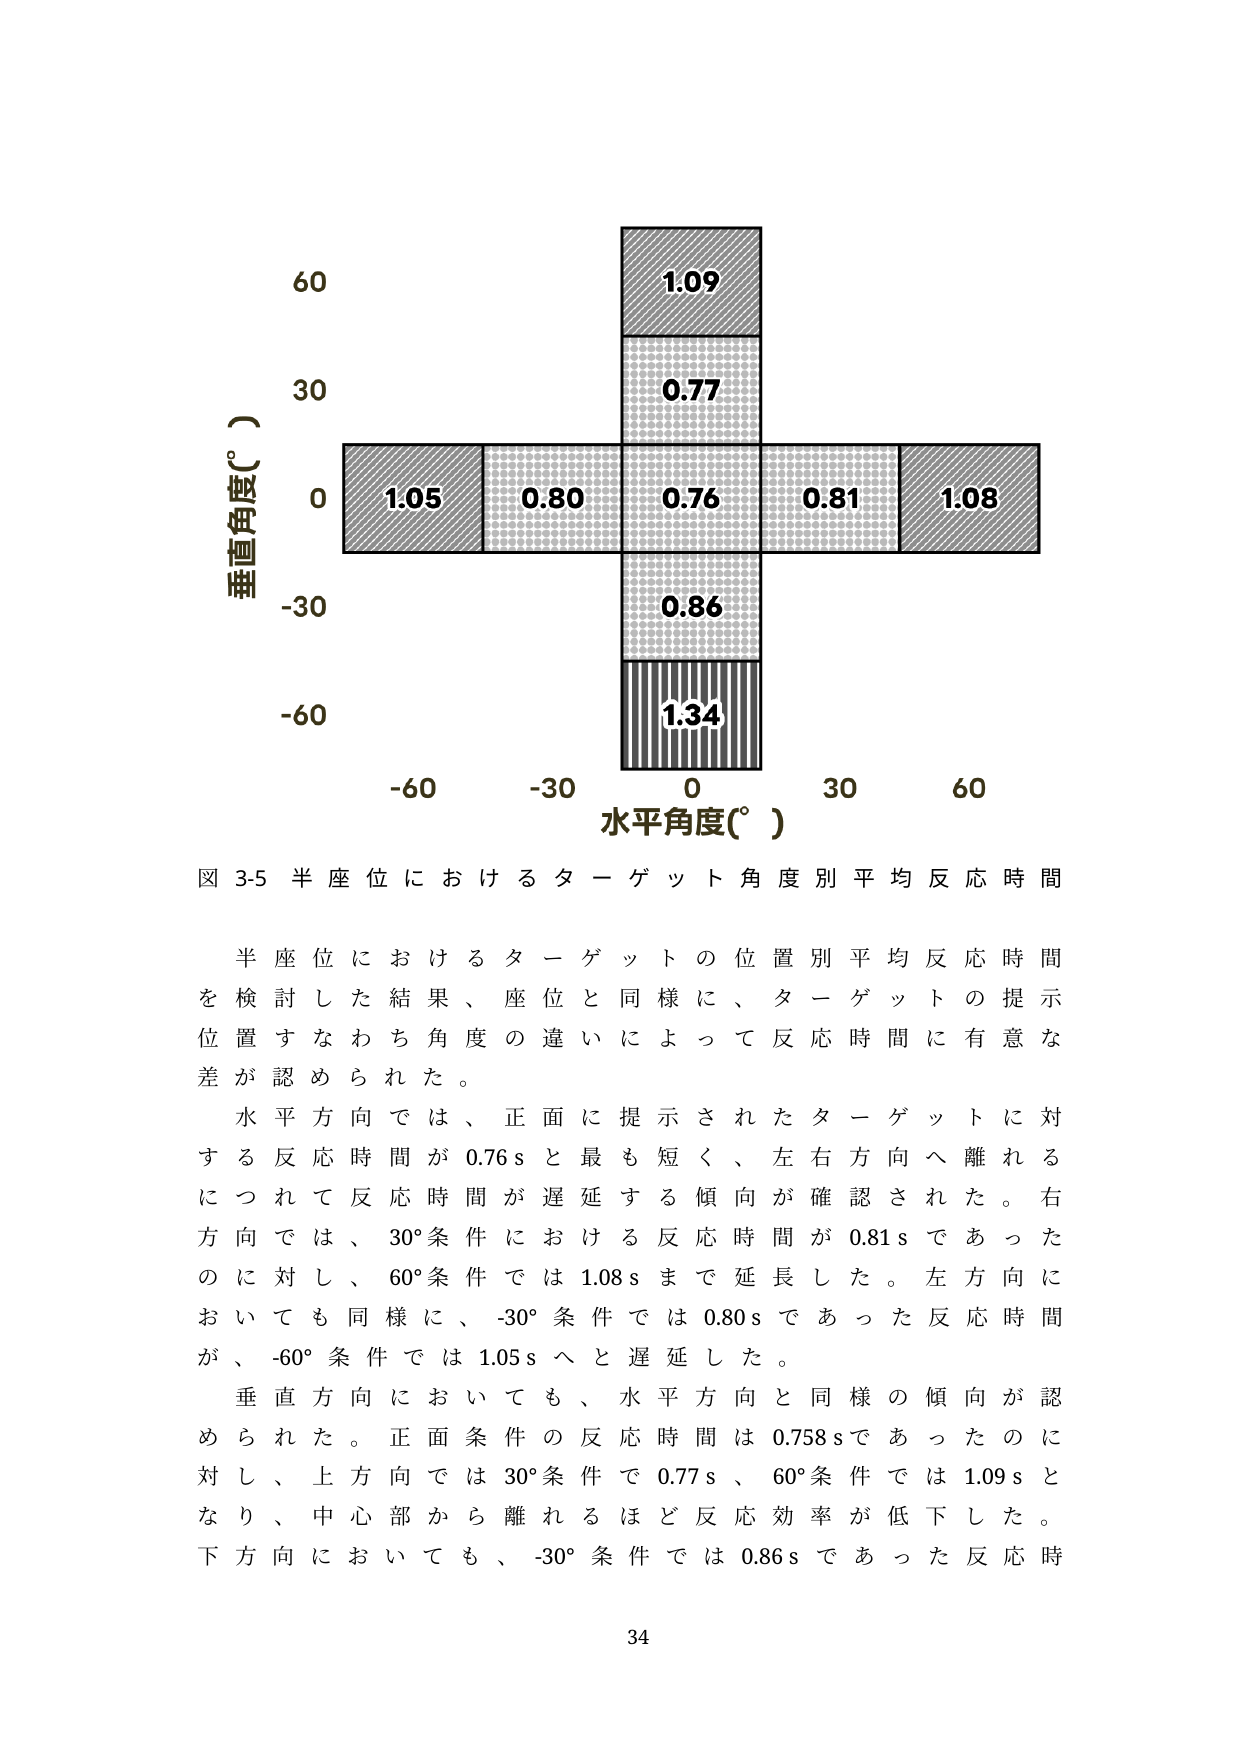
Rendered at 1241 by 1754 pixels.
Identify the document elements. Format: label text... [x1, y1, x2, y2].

text 水平方向では、正面に提示されたターゲットに対する反応時間が0.76 sと最も短く、左右方向へ離れるにつれて反応時間が遅延する傾向が確認された。右方向では、30°条件における反応時間が0.81 sであったのに対し、60°条件では1.08 sまで延長した。左方向においても同様に、-30°条件では0.80 sであった反応時間が、-60°条件では1.05 sへと遅延した。 [197, 1096, 1078, 1376]
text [197, 1376, 1078, 1575]
text 図3-5 半座位におけるターゲット角度別平均反応時間 [197, 857, 1078, 897]
text 半座位におけるターゲットの位置別平均反応時間を検討した結果、座位と同様に、ターゲットの提示位置すなわち角度の違いによって反応時間に有意な差が認められた。 [197, 937, 1078, 1096]
picture [197, 188, 1072, 847]
